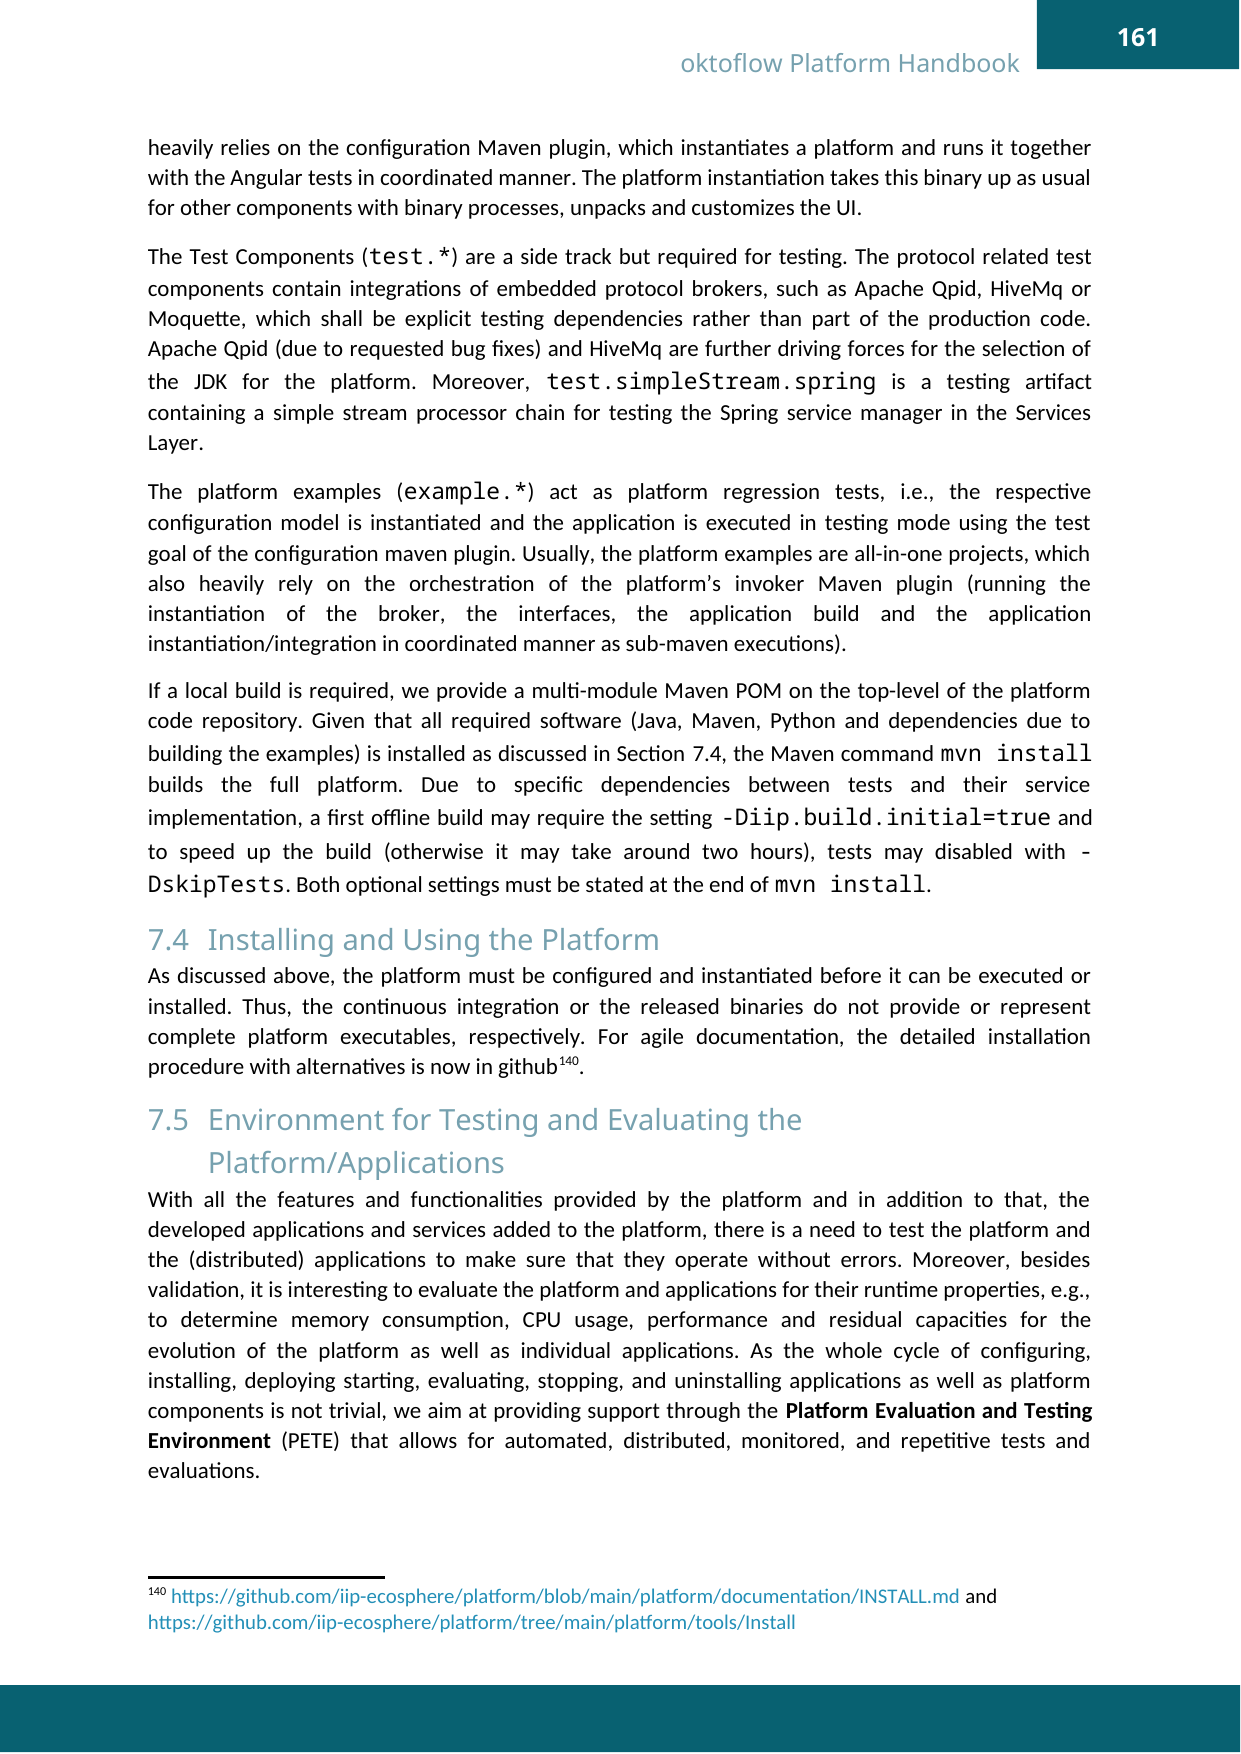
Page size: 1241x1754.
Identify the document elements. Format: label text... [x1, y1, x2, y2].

subtitle Installing and Using the Platform [148, 919, 1093, 958]
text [148, 133, 1093, 221]
text As discussed above, the platform must be configured and instantiated before it can be executed or installed. Thus, the continuous integration or the released binaries do not provide or represent complete platform executables, respectively. For agile documentation, the detailed installation procedure with alternatives is now in github. [148, 962, 1093, 1080]
subtitle Environment for Testing and Evaluating the Platform/Applications [148, 1099, 1093, 1182]
text The platform examples (example.*) act as platform regression tests, i.e., the respective configuration model is instantiated and the application is executed in testing mode using the test goal of the configuration maven plugin. Usually, the platform examples are all-in-one projects, which also heavily rely on the orchestration of the platform’s invoker Maven plugin (running the instantiation of the broker, the interfaces, the application build and the application instantiation/integration in coordinated manner as sub-maven executions). [148, 475, 1093, 657]
text With all the features and functionalities provided by the platform and in addition to that, the developed applications and services added to the platform, there is a need to test the platform and the (distributed) applications to make sure that they operate without errors. Moreover, besides validation, it is interesting to evaluate the platform and applications for their runtime properties, e.g., to determine memory consumption, CPU usage, performance and residual capacities for the evolution of the platform as well as individual applications. As the whole cycle of configuring, installing, deploying starting, evaluating, stopping, and uninstalling applications as well as platform components is not trivial, we aim at providing support through the Platform Evaluation and Testing Environment (PETE) that allows for automated, distributed, monitored, and repetitive tests and evaluations. [148, 1185, 1093, 1485]
text If a local build is required, we provide a multi-module Maven POM on the top-level of the platform code repository. Given that all required software (Java, Maven, Python and dependencies due to building the examples) is installed as discussed in Section 7.4, the Maven command mvn install builds the full platform. Due to specific dependencies between tests and their service implementation, a first offline build may require the setting -Diip.build.initial=true and to speed up the build (otherwise it may take around two hours), tests may disabled with -DskipTests. Both optional settings must be stated at the end of mvn install. [148, 676, 1093, 900]
text The Test Components (test.*) are a side track but required for testing. The protocol related test components contain integrations of embedded protocol brokers, such as Apache Qpid, HiveMq or Moquette, which shall be explicit testing dependencies rather than part of the production code. Apache Qpid (due to requested bug fixes) and HiveMq are further driving forces for the selection of the JDK for the platform. Moreover, test.simpleStream.spring is a testing artifact containing a simple stream processor chain for testing the Spring service manager in the Services Layer. [148, 240, 1093, 456]
